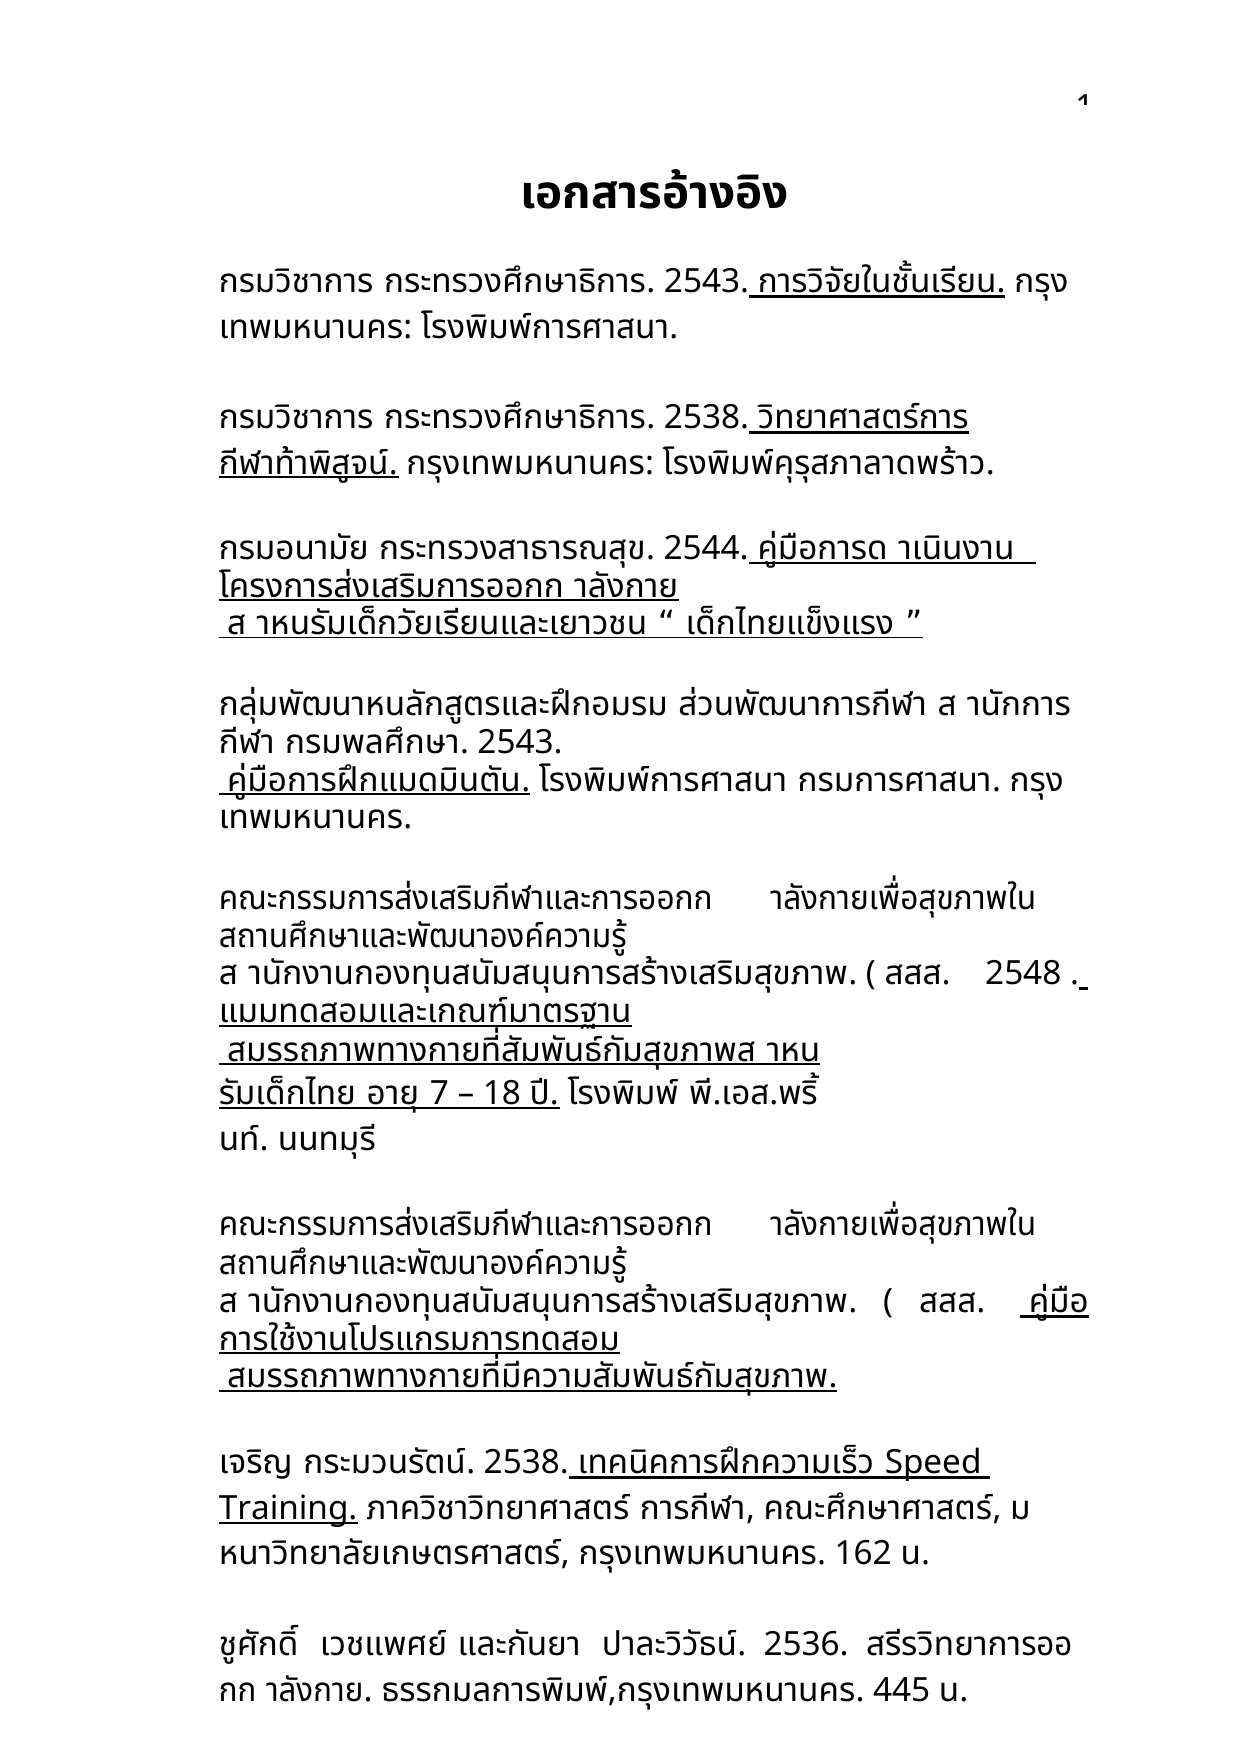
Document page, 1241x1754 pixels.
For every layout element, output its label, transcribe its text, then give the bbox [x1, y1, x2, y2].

text เจริญ กระมวนรัตน์. 2538. เทคนิคการฝึกความเร็ว Speed Training. ภาควิชาวิทยาศาสตร์ การกีฬา, คณะศึกษาศาสตร์, มหนาวิทยาลัยเกษตรศาสตร์, กรุงเทพมหนานคร. 162 น. [218, 1438, 1066, 1574]
text ส าหนรัมเด็กวัยเรียนและเยาวชน “ เด็กไทยแข็งแรง ” [218, 604, 1103, 642]
text กลุ่มพัฒนาหนลักสูตรและฝึกอมรม ส่วนพัฒนาการกีฬา ส านักการกีฬา กรมพลศึกษา. 2543. [218, 686, 1103, 761]
text สมรรถภาพทางกายที่มีความสัมพันธ์กัมสุขภาพ. [218, 1358, 1103, 1395]
text กรมวิชาการ กระทรวงศึกษาธิการ. 2538. วิทยาศาสตร์การกีฬาท้าพิสูจน์. กรุงเทพมหนานคร: โรงพิมพ์คุรุสภาลาดพร้าว. [218, 393, 1022, 484]
text ส านักงานกองทุนสนัมสนุนการสร้างเสริมสุขภาพ. ( สสส. คู่มือการใช้งานโปรแกรมการทดสอม [218, 1282, 1103, 1358]
text กรมอนามัย กระทรวงสาธารณสุข. 2544. คู่มือการด าเนินงาน โครงการส่งเสริมการออกก าลังกาย [218, 529, 1103, 604]
text คณะกรรมการส่งเสริมกีฬาและการออกก าลังกายเพื่อสุขภาพในสถานศึกษาและพัฒนาองค์ความรู้ [218, 879, 1103, 955]
subtitle เอกสารอ้างอิง [217, 166, 1091, 219]
text ส านักงานกองทุนสนัมสนุนการสร้างเสริมสุขภาพ. ( สสส. 2548 . แมมทดสอมและเกณฑ์มาตรฐาน [218, 955, 1103, 1030]
text กรมวิชาการ กระทรวงศึกษาธิการ. 2543. การวิจัยในชั้นเรียน. กรุงเทพมหนานคร: โรงพิมพ์การศาสนา. [218, 257, 1091, 348]
text สมรรถภาพทางกายที่สัมพันธ์กัมสุขภาพส าหนรัมเด็กไทย อายุ 7 – 18 ปี. โรงพิมพ์ พี.เอส.พริ้นท์. นนทมุรี [218, 1030, 833, 1160]
text คู่มือการฝึกแมดมินตัน. โรงพิมพ์การศาสนา กรมการศาสนา. กรุงเทพมหนานคร. [218, 761, 1103, 836]
text คณะกรรมการส่งเสริมกีฬาและการออกก าลังกายเพื่อสุขภาพในสถานศึกษาและพัฒนาองค์ความรู้ [218, 1205, 1103, 1282]
text ชูศักดิ์ เวชแพศย์ และกันยา ปาละวิวัธน์. 2536. สรีรวิทยาการออกก าลังกาย. ธรรกมลการพิมพ์,กรุงเทพมหนานคร. 445 น. [218, 1620, 1103, 1711]
